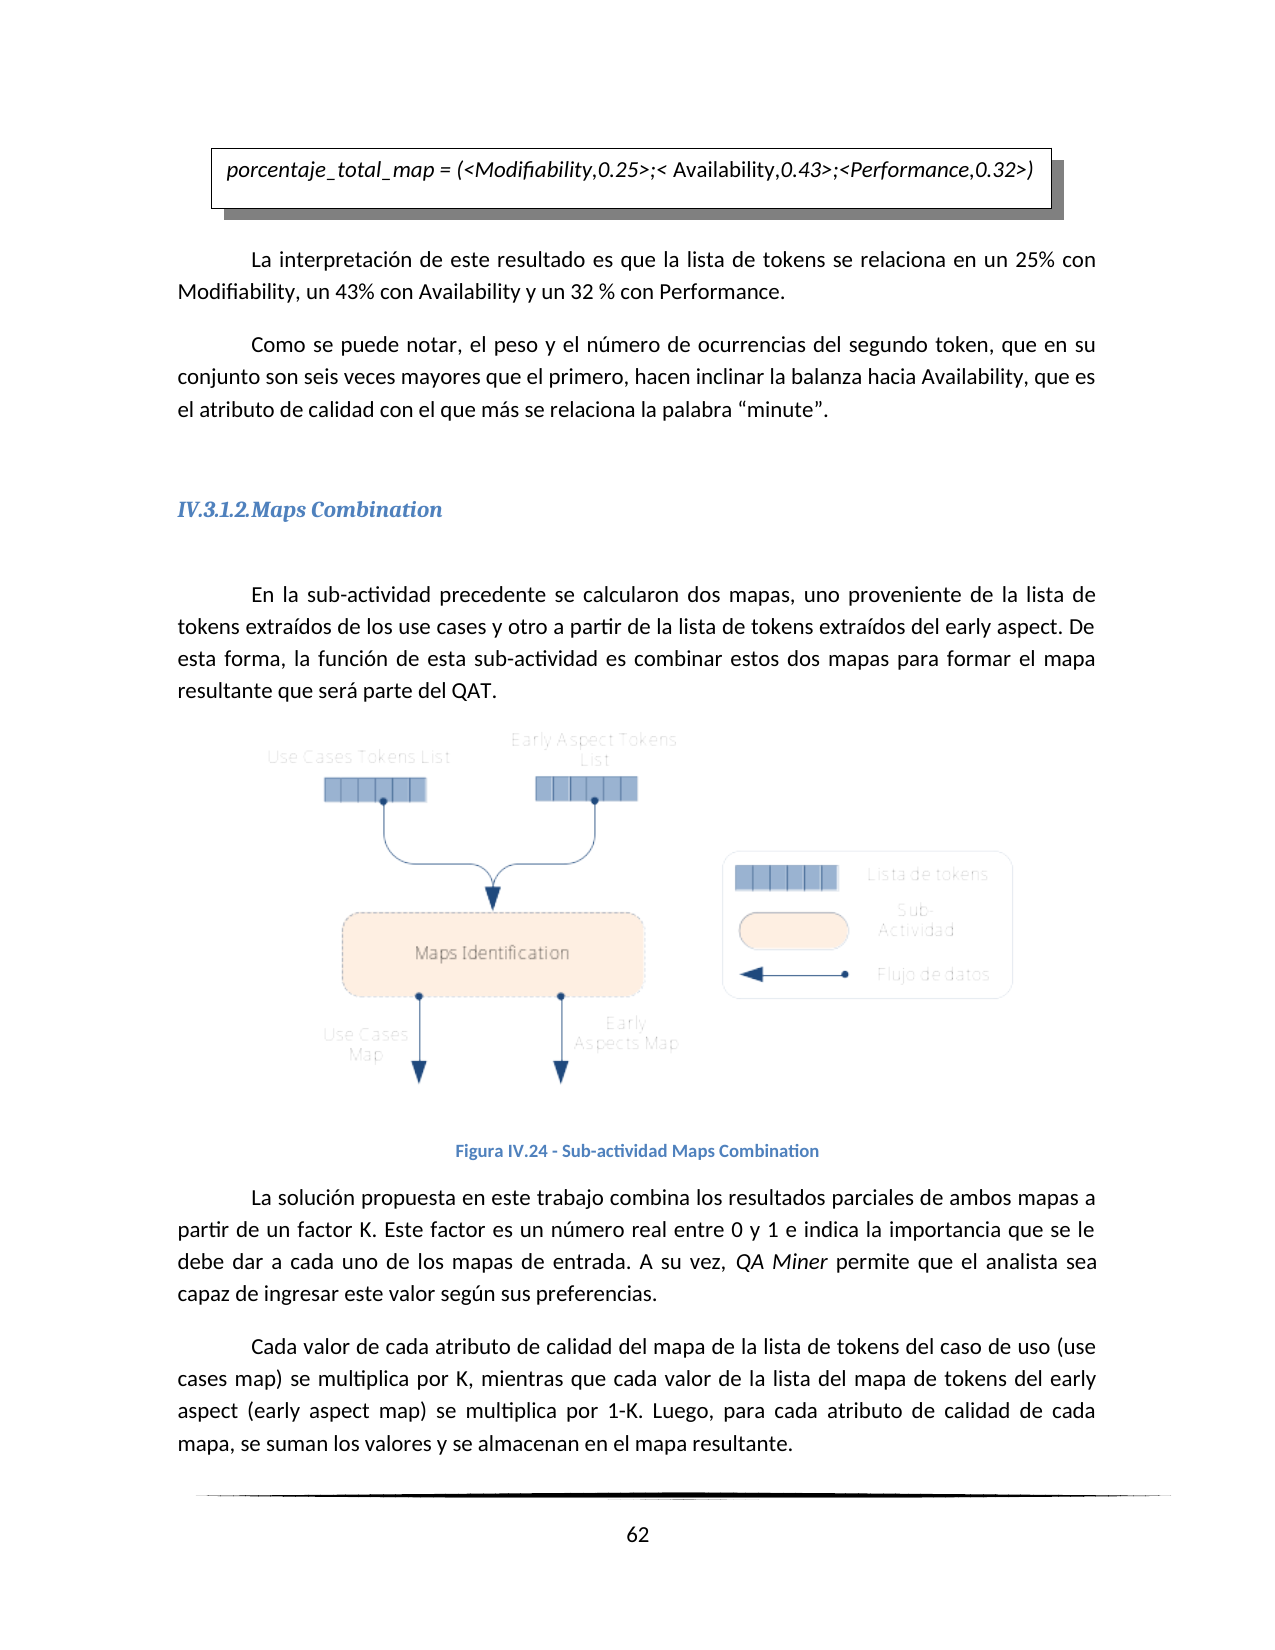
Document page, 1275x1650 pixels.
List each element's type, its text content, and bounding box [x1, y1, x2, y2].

picture [195, 1492, 1172, 1500]
text Como se puede notar, el peso y el número de ocurrencias del segundo token, que en su conjunto son seis veces mayores que el primero, hacen inclinar la balanza hacia Availability, que es el atributo de calidad con el que más se relaciona la palabra “minute”. [177, 330, 1098, 423]
subtitle Maps Combination [177, 497, 1098, 523]
text La interpretación de este resultado es que la lista de tokens se relaciona en un 25% con Modifiability, un 43% con Availability y un 32 % con Performance. [177, 245, 1098, 305]
text Cada valor de cada atributo de calidad del mapa de la lista de tokens del caso de uso (use cases map) se multiplica por K, mientras que cada valor de la lista del mapa de tokens del early aspect (early aspect map) se multiplica por 1-K. Luego, para cada atributo de calidad de cada mapa, se suman los valores y se almacenan en el mapa resultante. [177, 1332, 1098, 1457]
text En la sub-actividad precedente se calcularon dos mapas, uno proveniente de la lista de tokens extraídos de los use cases y otro a partir de la lista de tokens extraídos del early aspect. De esta forma, la función de esta sub-actividad es combinar estos dos mapas para formar el mapa resultante que será parte del QAT. [177, 580, 1098, 704]
text La solución propuesta en este trabajo combina los resultados parciales de ambos mapas a partir de un factor K. Este factor es un número real entre 0 y 1 e indica la importancia que se le debe dar a cada uno de los mapas de entrada. A su vez, QA Miner permite que el analista sea capaz de ingresar este valor según sus preferencias. [177, 1183, 1098, 1307]
